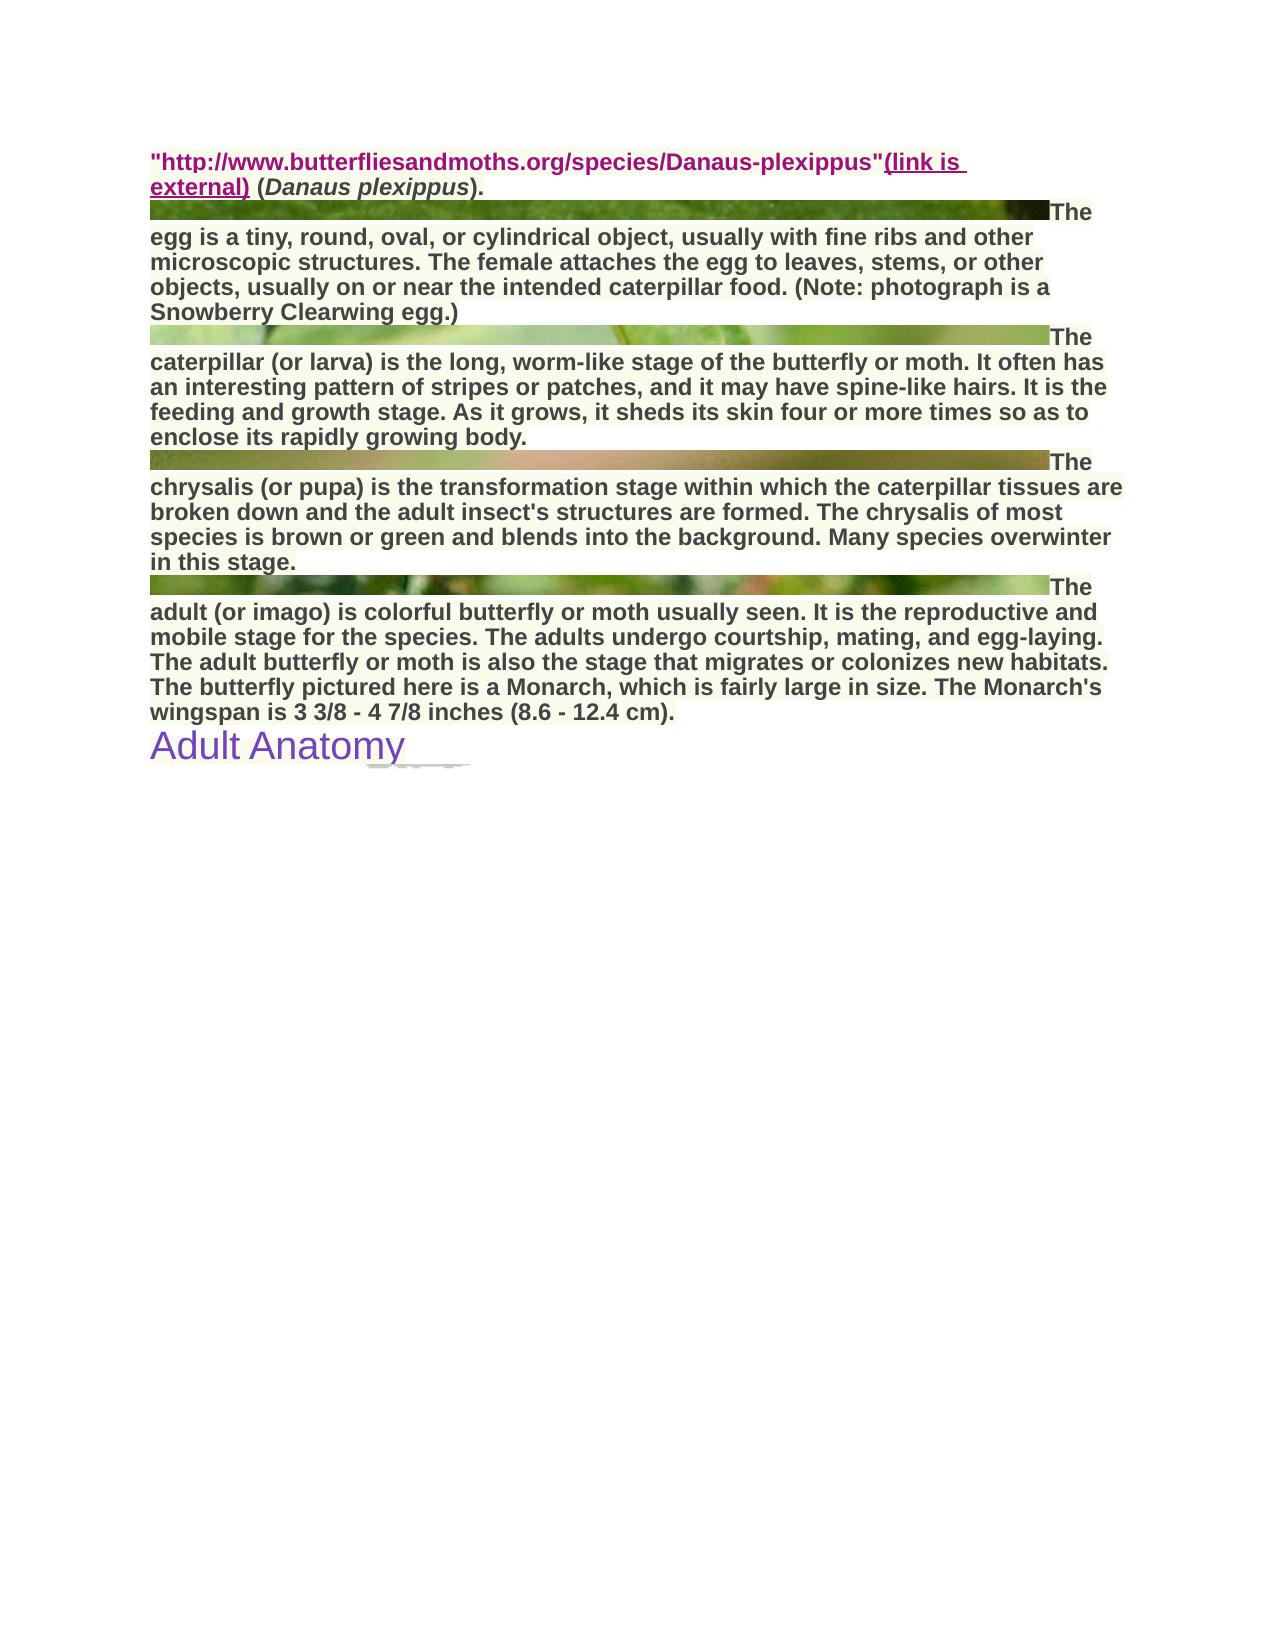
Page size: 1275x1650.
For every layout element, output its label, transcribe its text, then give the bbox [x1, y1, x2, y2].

text This is the life cycle of the Monarch HYPERLINK "http://www.butterfliesandmoths.org/species/Danaus-plexippus"(link is external) (Danaus plexippus). [484, 150, 1125, 200]
text The chrysalis (or pupa) is the transformation stage within which the caterpillar tissues are broken down and the adult insect's structures are formed. The chrysalis of most species is brown or green and blends into the background. Many species overwinter in this stage. [296, 450, 1125, 575]
text The egg is a tiny, round, oval, or cylindrical object, usually with fine ribs and other microscopic structures. The female attaches the egg to leaves, stems, or other objects, usually on or near the intended caterpillar food. (Note: photograph is a Snowberry Clearwing egg.) [150, 200, 1125, 325]
text Adult Anatomy [326, 737, 1125, 764]
text The adult (or imago) is colorful butterfly or moth usually seen. It is the reproductive and mobile stage for the species. The adults undergo courtship, mating, and egg-laying. The adult butterfly or moth is also the stage that migrates or colonizes new habitats. The butterfly pictured here is a Monarch, which is fairly large in size. The Monarch's wingspan is 3 3/8 - 4 7/8 inches (8.6 - 12.4 cm). [676, 575, 1125, 725]
text The caterpillar (or larva) is the long, worm-like stage of the butterfly or moth. It often has an interesting pattern of stripes or patches, and it may have spine-like hairs. It is the feeding and growth stage. As it grows, it sheds its skin four or more times so as to enclose its rapidly growing body. [527, 325, 1125, 450]
